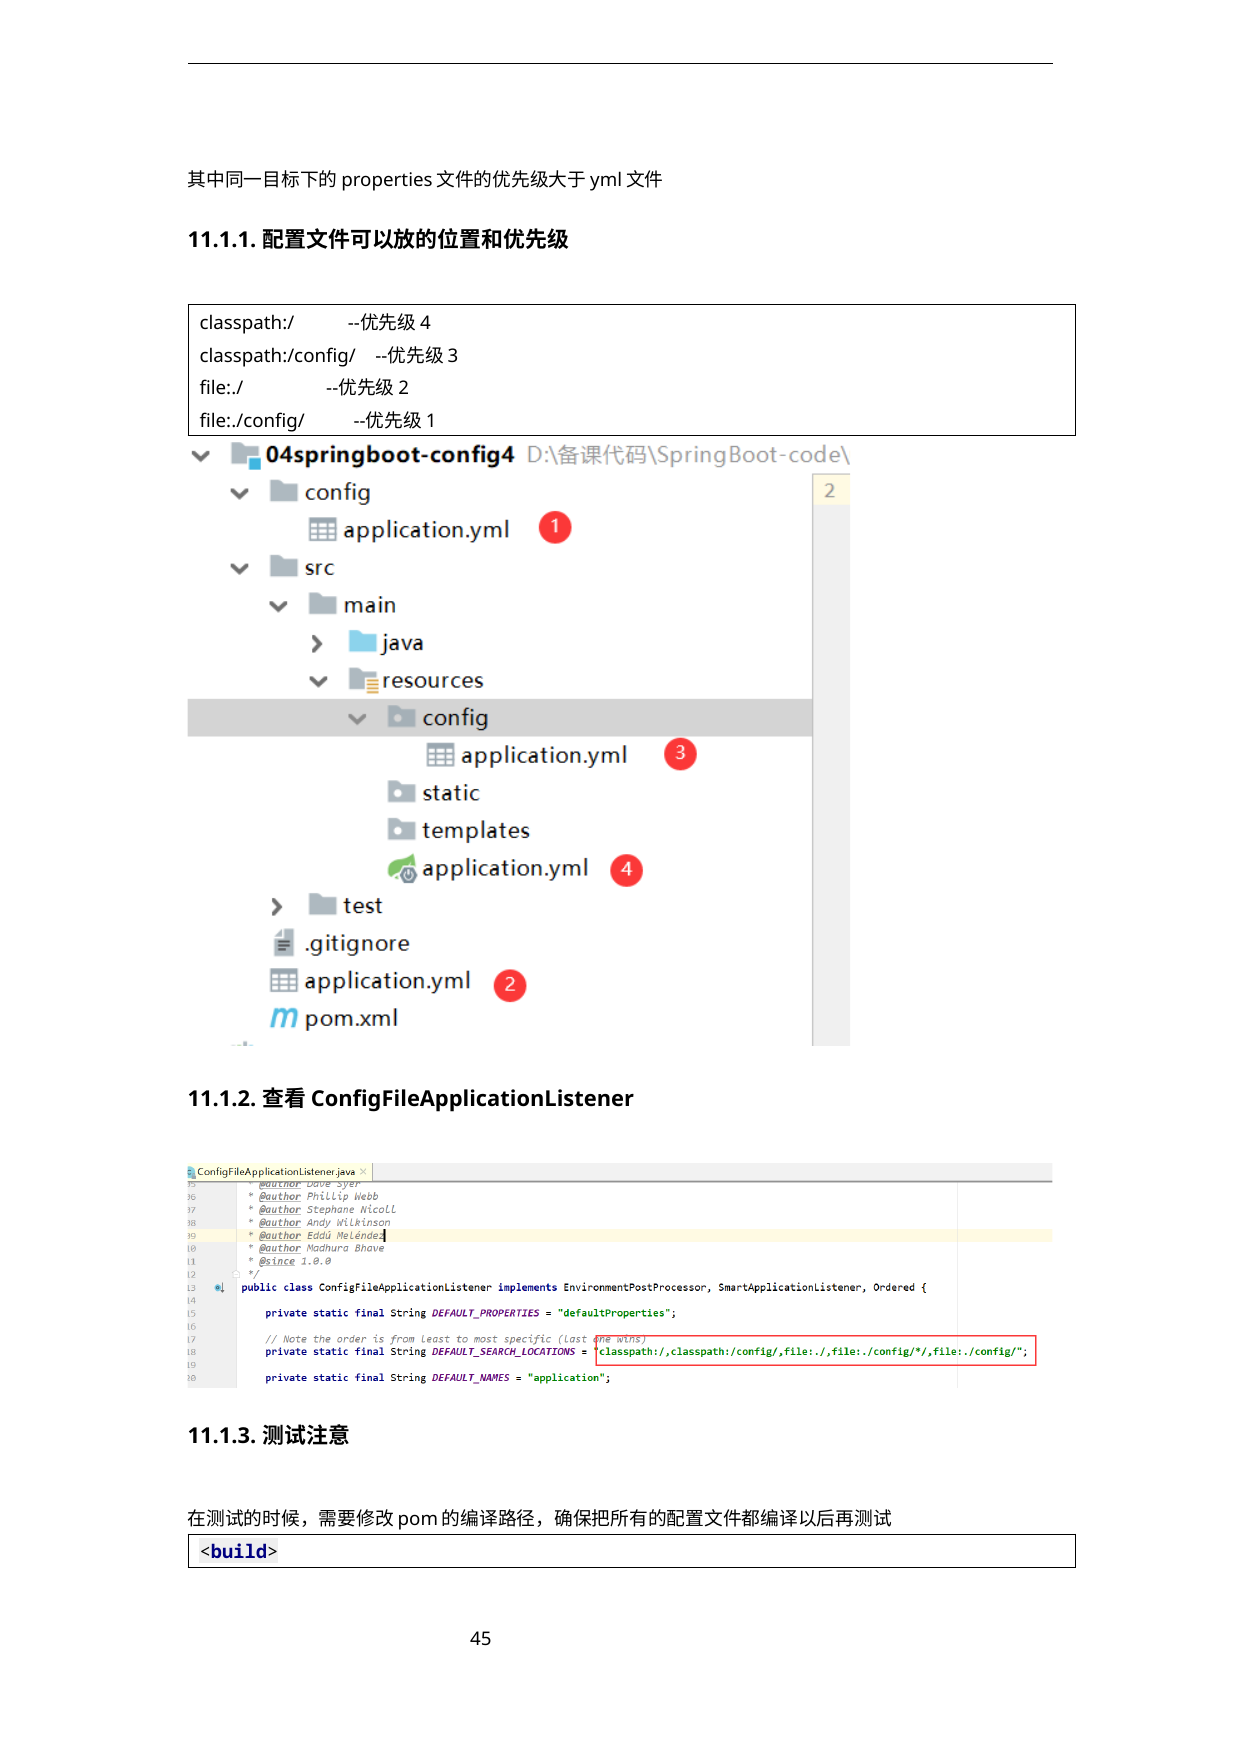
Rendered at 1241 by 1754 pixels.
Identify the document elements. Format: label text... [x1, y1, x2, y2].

text 在测试的时候，需要修改pom的编译路径，确保把所有的配置文件都编译以后再测试 [187, 1501, 1053, 1533]
text 其中同一目标下的properties文件的优先级大于yml文件 [187, 162, 1053, 194]
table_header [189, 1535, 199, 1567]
subtitle 测试注意 [187, 1418, 1053, 1451]
table_header classpath:/ --优先级4 classpath:/config/ --优先级3 file:./ --优先级2 file:./config/ --优先级1 [189, 305, 1075, 435]
subtitle 配置文件可以放的位置和优先级 [187, 222, 1053, 254]
subtitle 查看ConfigFileApplicationListener [187, 1081, 1053, 1113]
picture [187, 1163, 1053, 1388]
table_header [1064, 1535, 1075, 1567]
picture [187, 436, 851, 1046]
